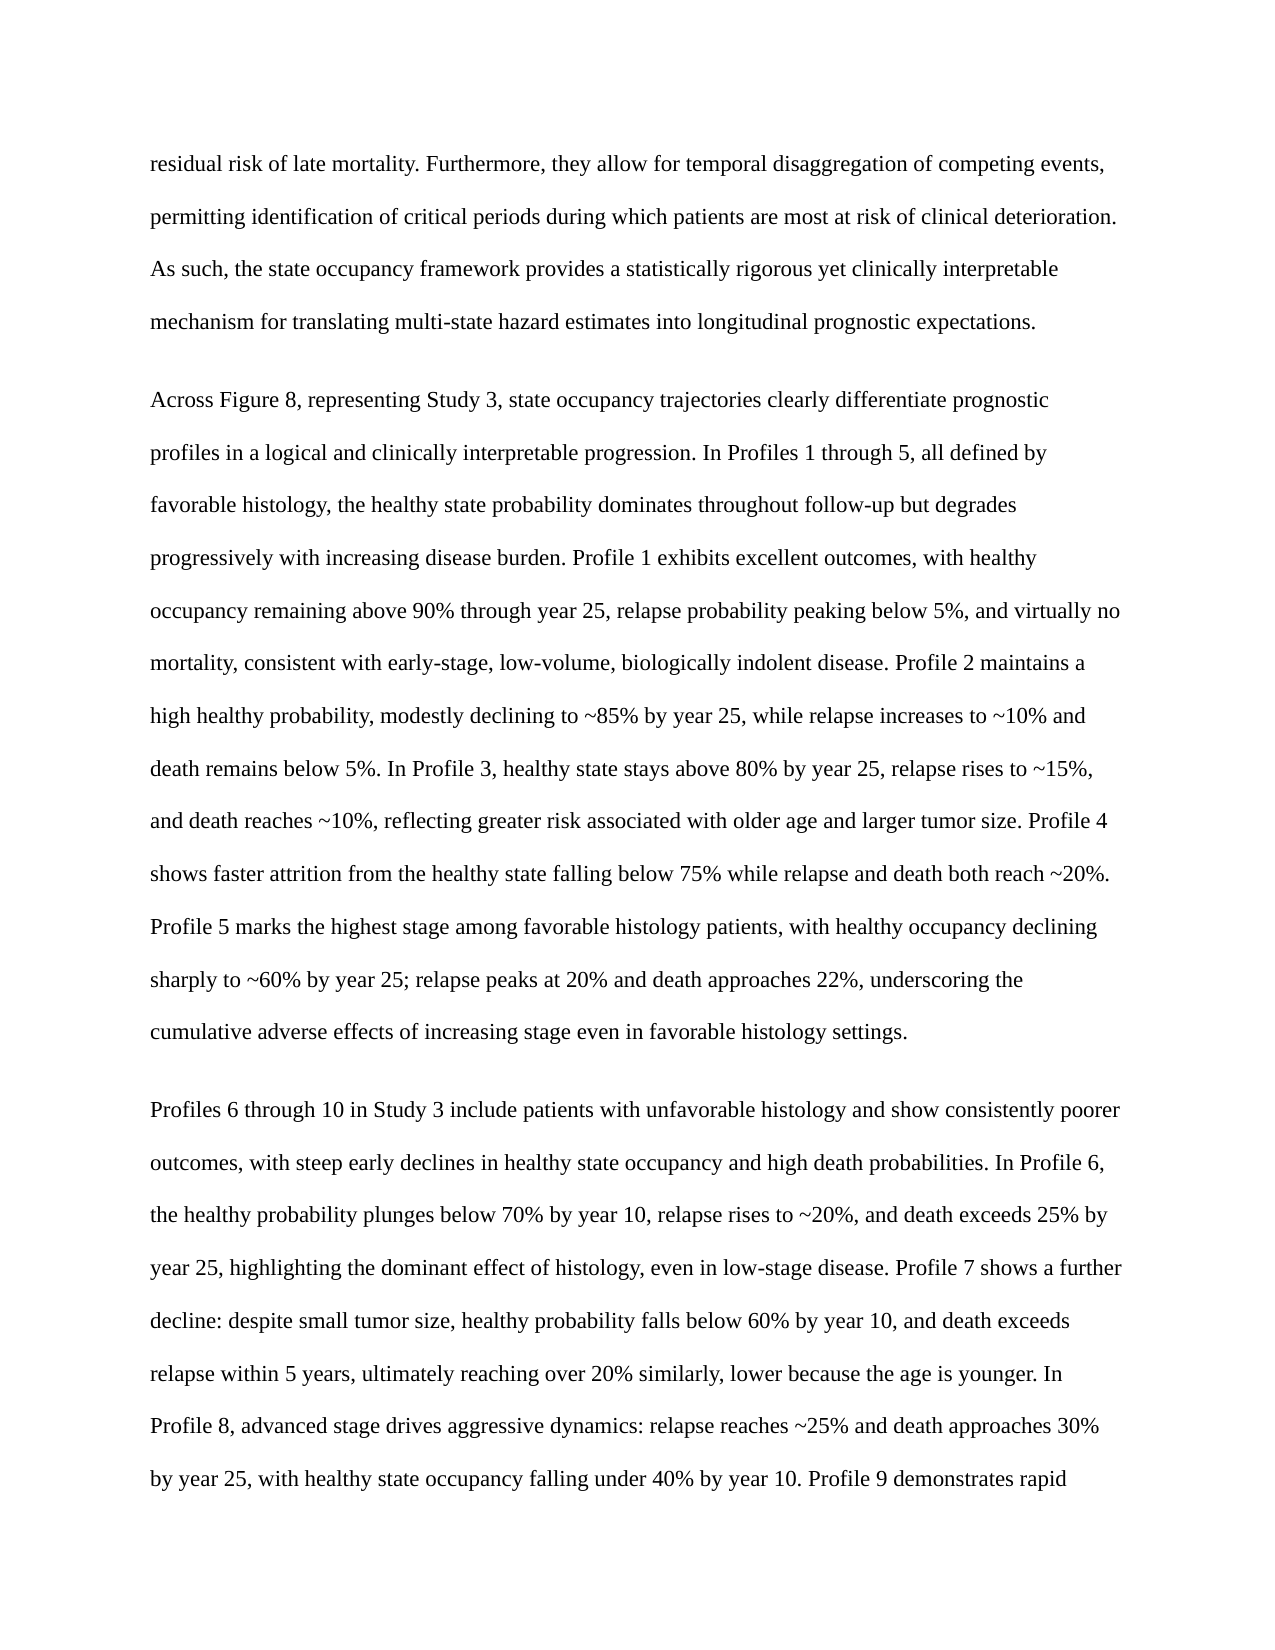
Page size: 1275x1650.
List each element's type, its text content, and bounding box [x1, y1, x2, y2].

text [150, 150, 1125, 334]
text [150, 1096, 1125, 1491]
text Across Figure 8, representing Study 3, state occupancy trajectories clearly differentiate prognostic profiles in a logical and clinically interpretable progression. In Profiles 1 through 5, all defined by favorable histology, the healthy state probability dominates throughout follow-up but degrades progressively with increasing disease burden. Profile 1 exhibits excellent outcomes, with healthy occupancy remaining above 90% through year 25, relapse probability peaking below 5%, and virtually no mortality, consistent with early-stage, low-volume, biologically indolent disease. Profile 2 maintains a high healthy probability, modestly declining to ~85% by year 25, while relapse increases to ~10% and death remains below 5%. In Profile 3, healthy state stays above 80% by year 25, relapse rises to ~15%, and death reaches ~10%, reflecting greater risk associated with older age and larger tumor size. Profile 4 shows faster attrition from the healthy state falling below 75% while relapse and death both reach ~20%. Profile 5 marks the highest stage among favorable histology patients, with healthy occupancy declining sharply to ~60% by year 25; relapse peaks at 20% and death approaches 22%, underscoring the cumulative adverse effects of increasing stage even in favorable histology settings. [150, 386, 1125, 1045]
